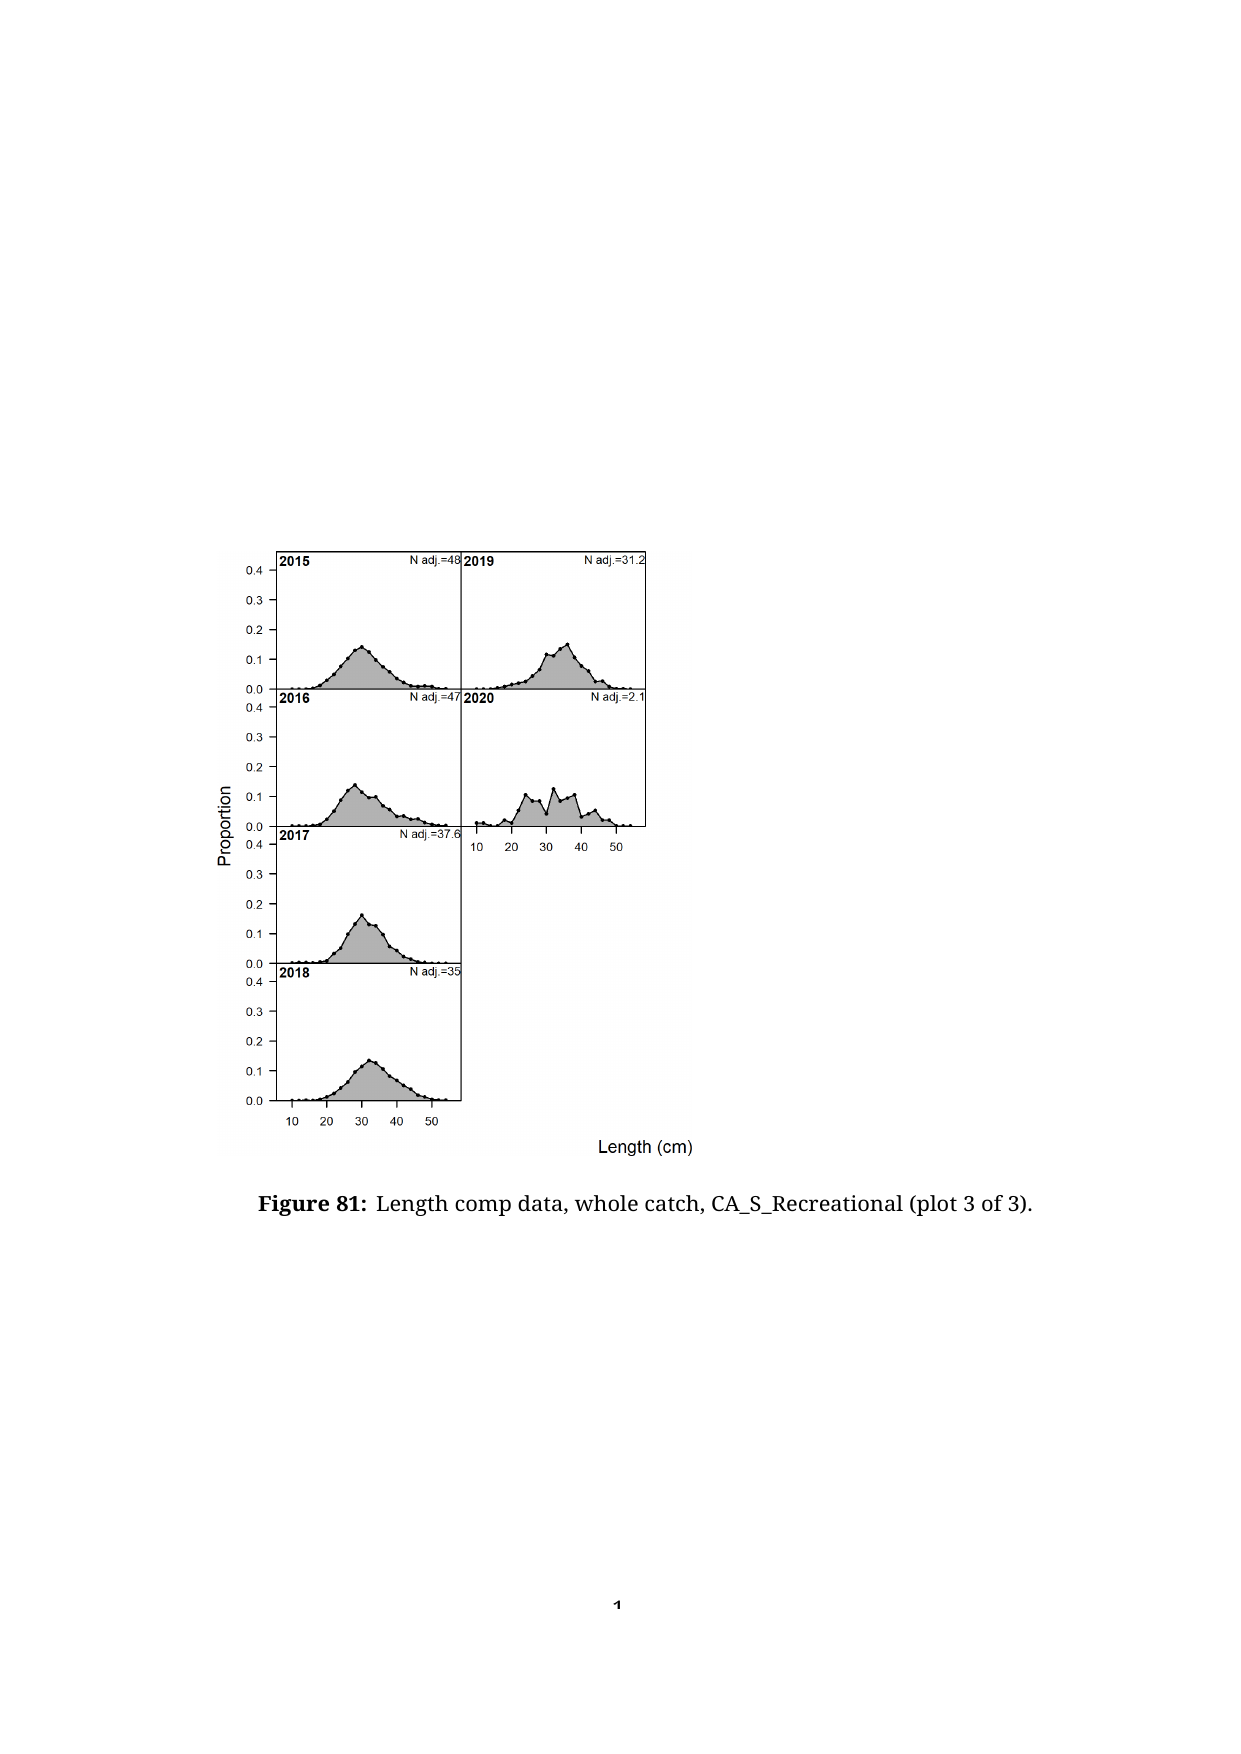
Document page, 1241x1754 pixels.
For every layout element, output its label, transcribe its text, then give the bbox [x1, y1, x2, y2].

picture [217, 551, 692, 1156]
text Figure 81: Length comp data, whole catch, CA_S_Recreational (plot 3 of 3). [258, 1189, 1065, 1218]
